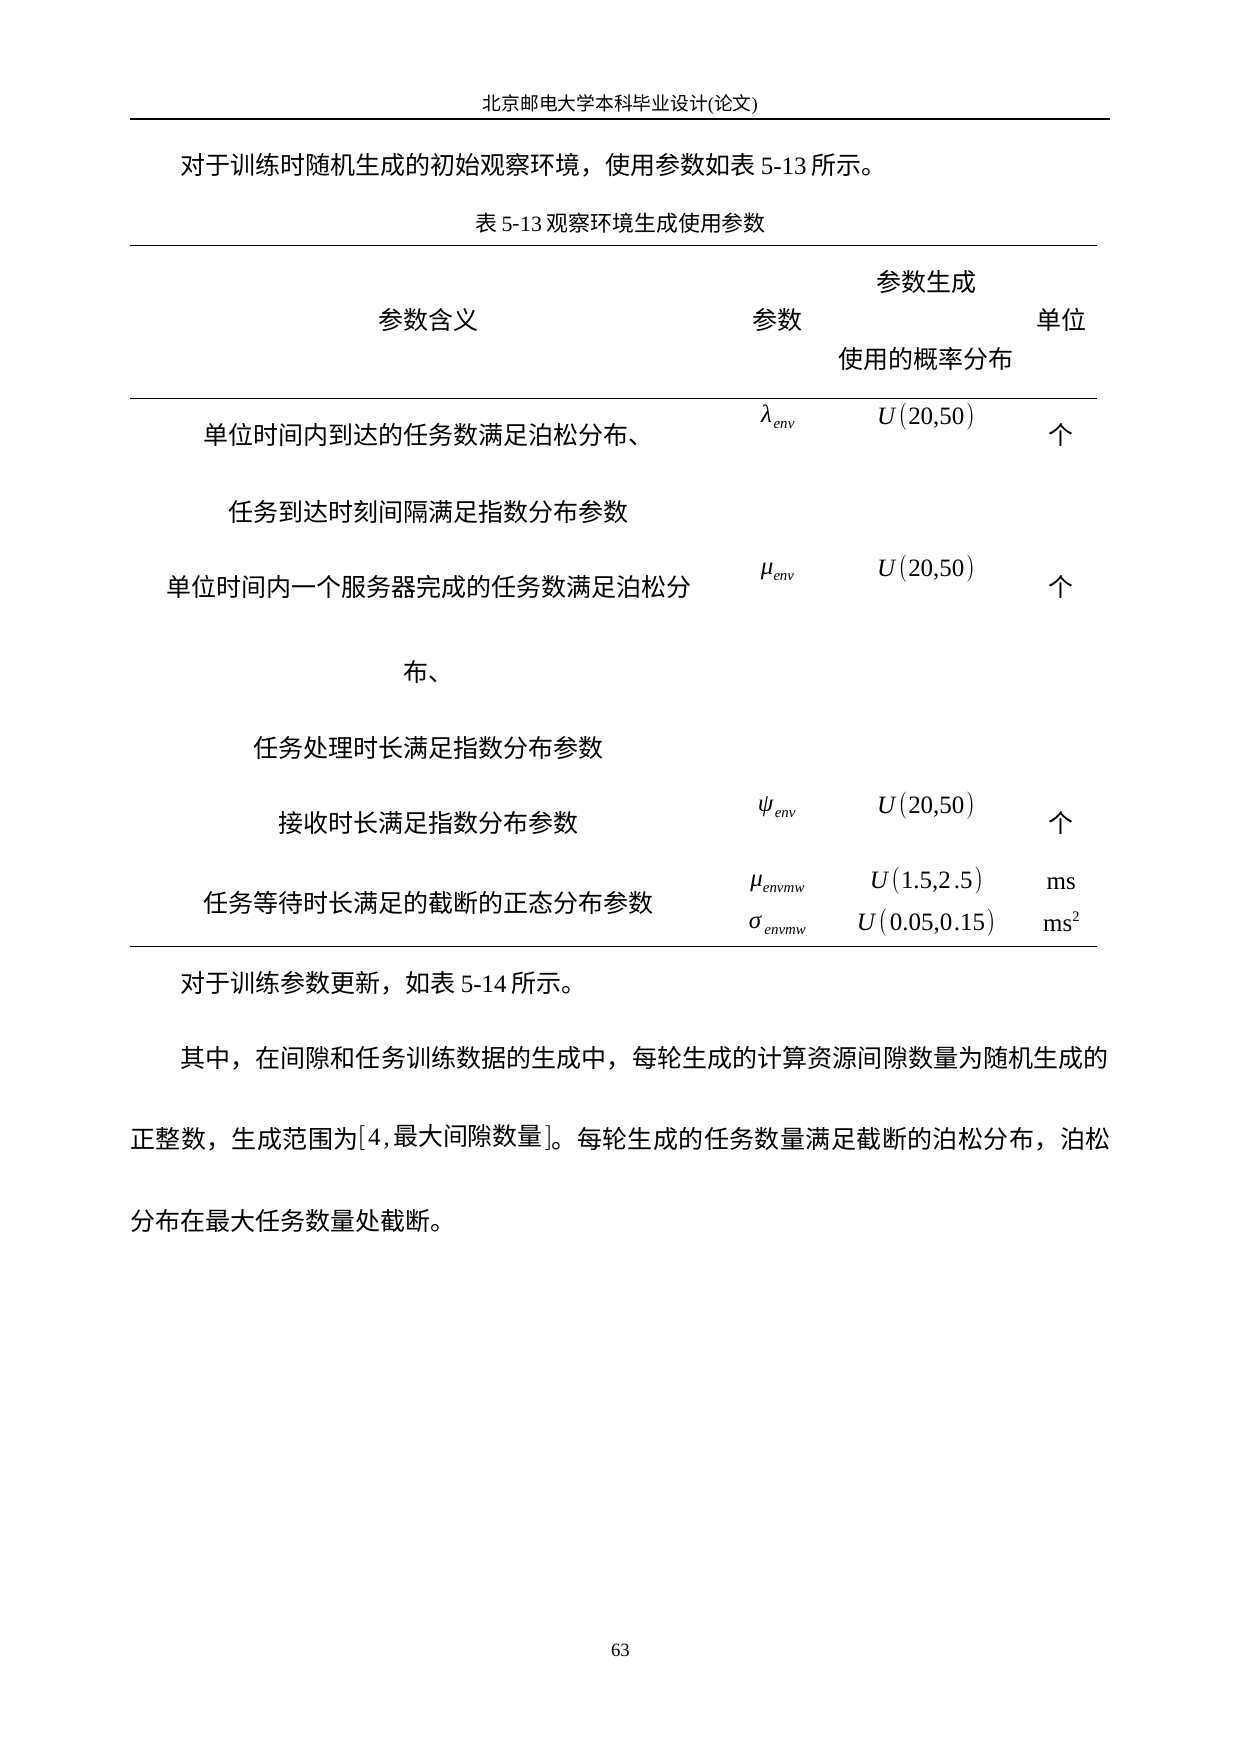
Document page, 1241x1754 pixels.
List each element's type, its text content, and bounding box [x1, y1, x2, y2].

table_header 参数 [727, 246, 827, 398]
table_cell 个 [1025, 788, 1097, 863]
table_cell [827, 399, 1025, 551]
table_cell 个 [1025, 399, 1097, 551]
table_header 参数含义 [130, 246, 727, 398]
table_cell [727, 788, 827, 863]
table_cell [827, 863, 1025, 904]
table_cell 个 [1025, 551, 1097, 788]
table_cell [727, 399, 827, 551]
table_cell ms2 [1025, 904, 1097, 946]
table_cell [727, 551, 827, 788]
table_cell 单位时间内到达的任务数满足泊松分布、 任务到达时刻间隔满足指数分布参数 [130, 399, 727, 551]
table_cell [827, 788, 1025, 863]
table_header 参数生成 使用的概率分布 [827, 246, 1025, 398]
table_cell [727, 904, 827, 946]
text 其中，在间隙和任务训练数据的生成中，每轮生成的计算资源间隙数量为随机生成的正整数，生成范围为。每轮生成的任务数量满足截断的泊松分布，泊松分布在最大任务数量处截断。 [130, 1022, 1110, 1253]
table_cell 任务等待时长满足的截断的正态分布参数 [130, 863, 727, 946]
table_cell [727, 863, 827, 904]
table_cell [827, 904, 1025, 946]
table_cell 接收时长满足指数分布参数 [130, 788, 727, 863]
table_header 单位 [1025, 246, 1097, 398]
table_cell ms [1025, 863, 1097, 904]
table_cell 单位时间内一个服务器完成的任务数满足泊松分布、 任务处理时长满足指数分布参数 [130, 551, 727, 788]
table_cell [827, 551, 1025, 788]
